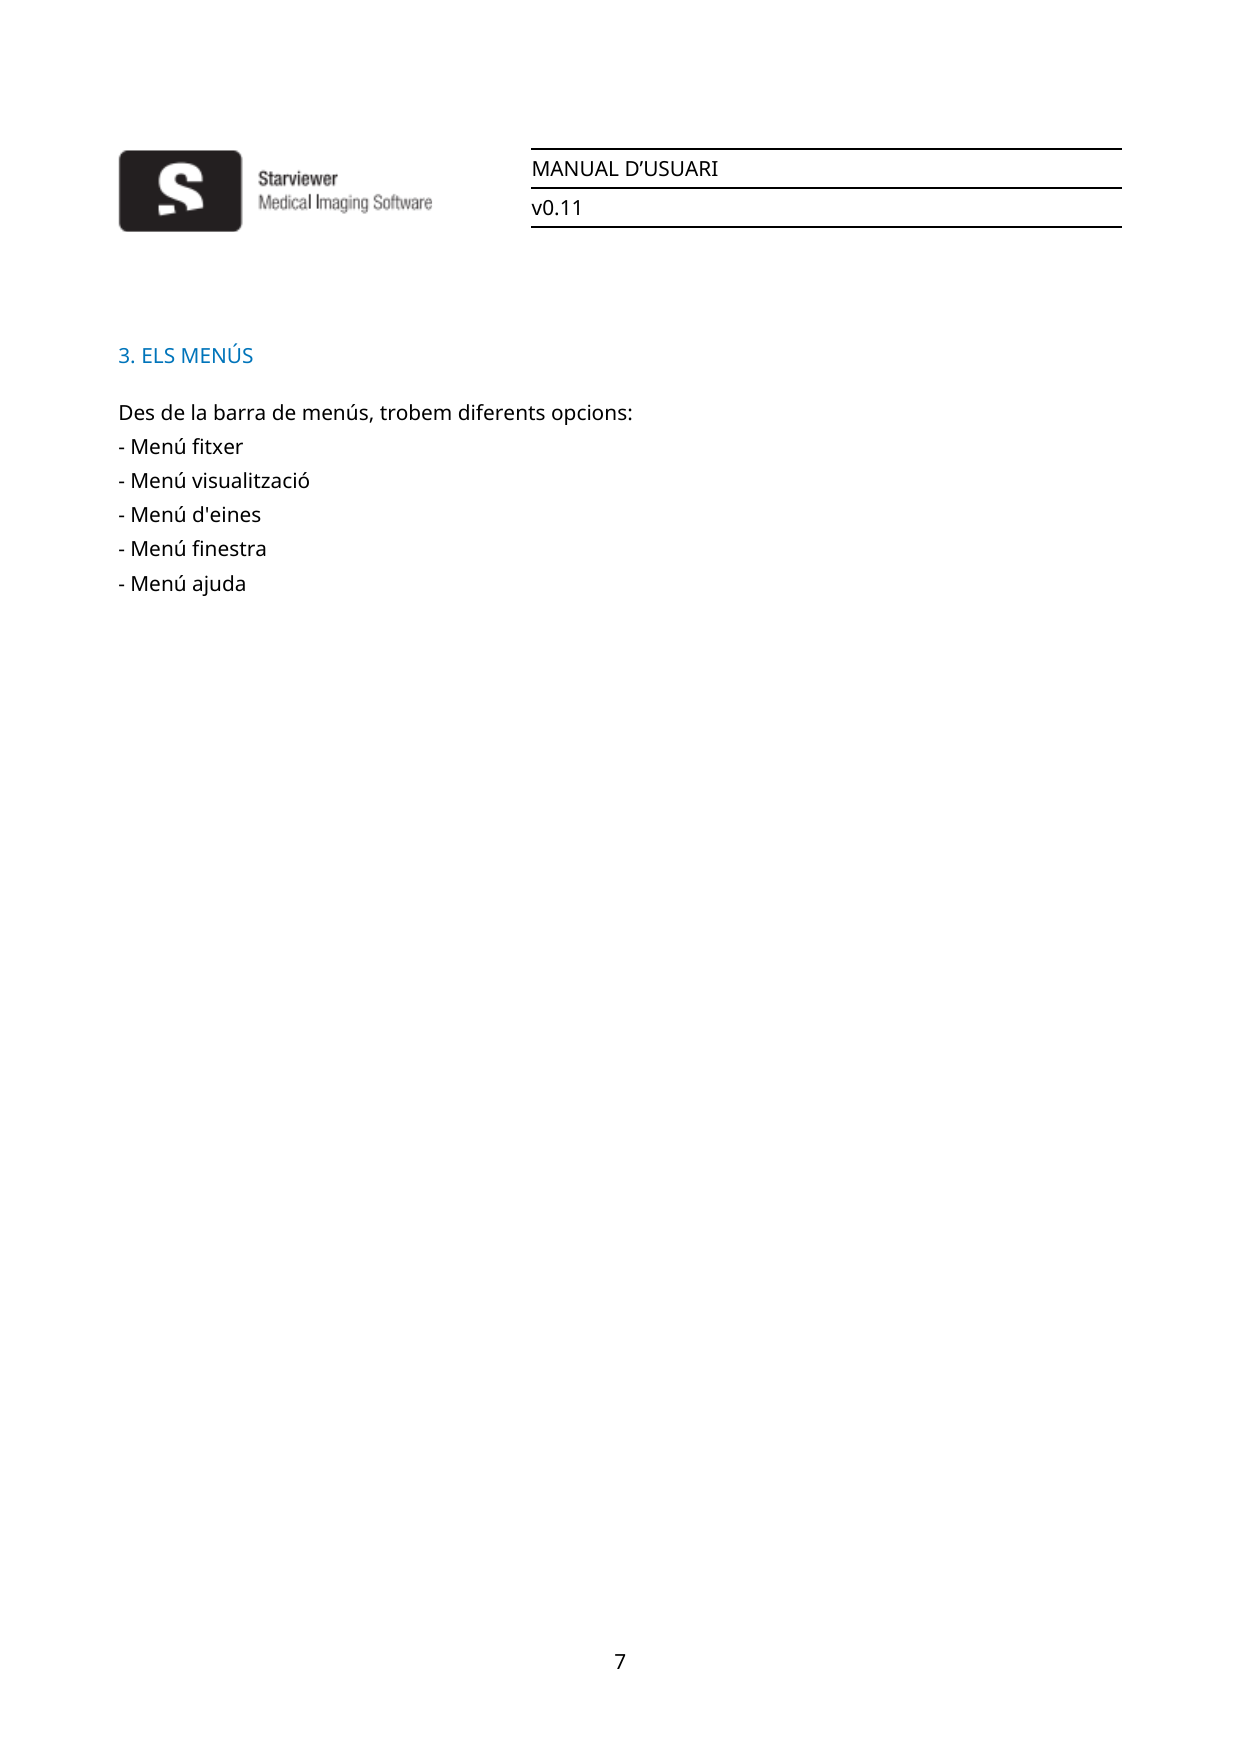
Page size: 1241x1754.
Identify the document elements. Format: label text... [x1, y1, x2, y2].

text - Menú visualització [118, 466, 1122, 495]
subtitle Els menús [118, 341, 1122, 370]
text - Menú ajuda [118, 569, 1122, 597]
text - Menú fitxer [118, 432, 1122, 461]
text Des de la barra de menús, trobem diferents opcions: [118, 398, 1122, 427]
text - Menú finestra [118, 534, 1122, 563]
text - Menú d'eines [118, 501, 1122, 529]
